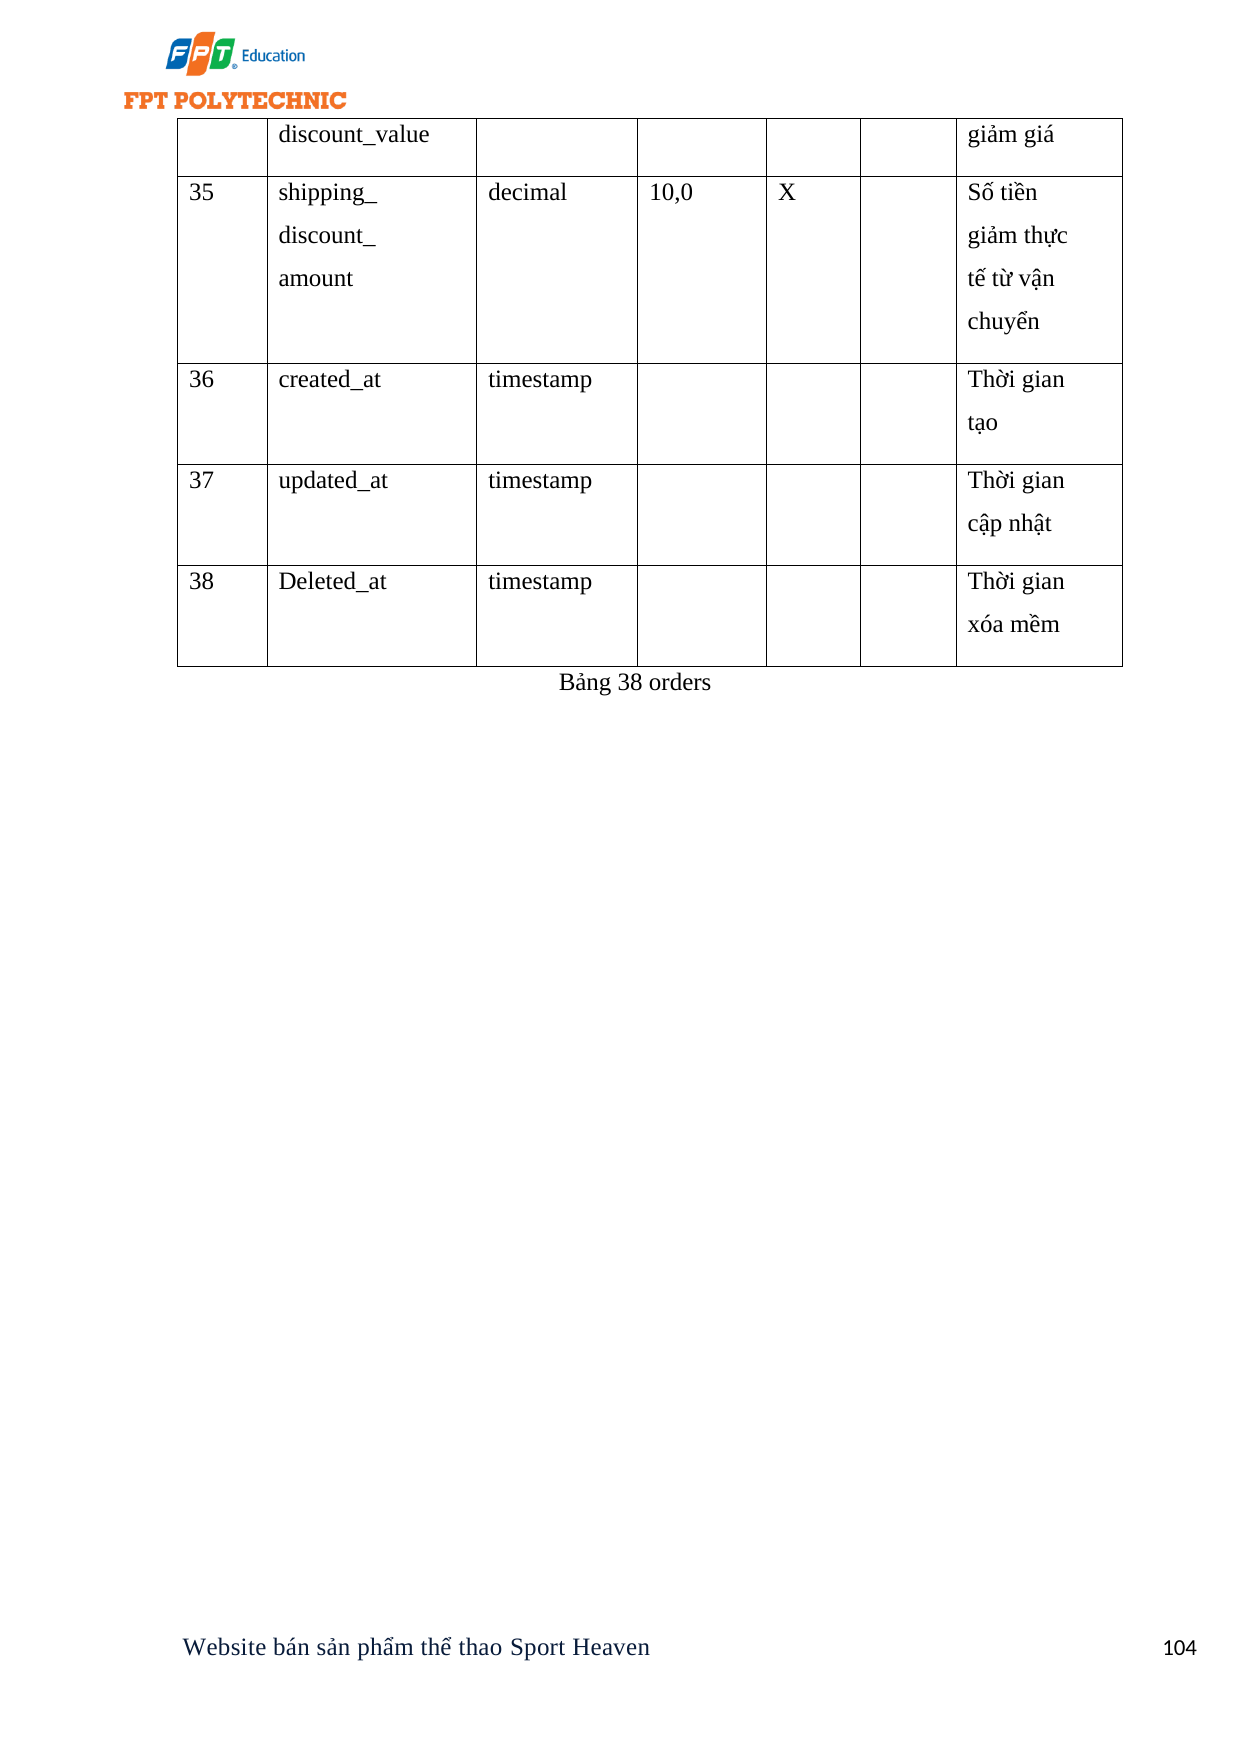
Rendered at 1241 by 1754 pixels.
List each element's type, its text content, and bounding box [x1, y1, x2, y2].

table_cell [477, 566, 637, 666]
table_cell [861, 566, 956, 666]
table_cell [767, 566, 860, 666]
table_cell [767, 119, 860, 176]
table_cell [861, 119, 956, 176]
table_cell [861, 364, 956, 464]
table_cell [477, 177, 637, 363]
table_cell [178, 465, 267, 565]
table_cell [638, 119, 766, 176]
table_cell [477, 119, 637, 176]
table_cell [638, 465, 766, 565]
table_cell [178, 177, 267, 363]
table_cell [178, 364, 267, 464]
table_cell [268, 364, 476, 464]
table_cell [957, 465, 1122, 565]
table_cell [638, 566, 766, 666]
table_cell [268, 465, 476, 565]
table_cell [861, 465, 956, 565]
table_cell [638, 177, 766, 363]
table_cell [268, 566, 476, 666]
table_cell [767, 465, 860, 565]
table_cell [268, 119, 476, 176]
picture [116, 24, 354, 116]
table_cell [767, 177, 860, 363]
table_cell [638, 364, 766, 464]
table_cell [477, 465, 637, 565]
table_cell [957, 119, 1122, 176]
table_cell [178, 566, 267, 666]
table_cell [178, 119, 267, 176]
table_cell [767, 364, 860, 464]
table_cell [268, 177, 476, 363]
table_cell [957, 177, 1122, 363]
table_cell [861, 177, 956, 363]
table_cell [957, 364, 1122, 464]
text Bảng 38 orders [177, 667, 1092, 696]
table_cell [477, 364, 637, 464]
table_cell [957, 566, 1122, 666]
